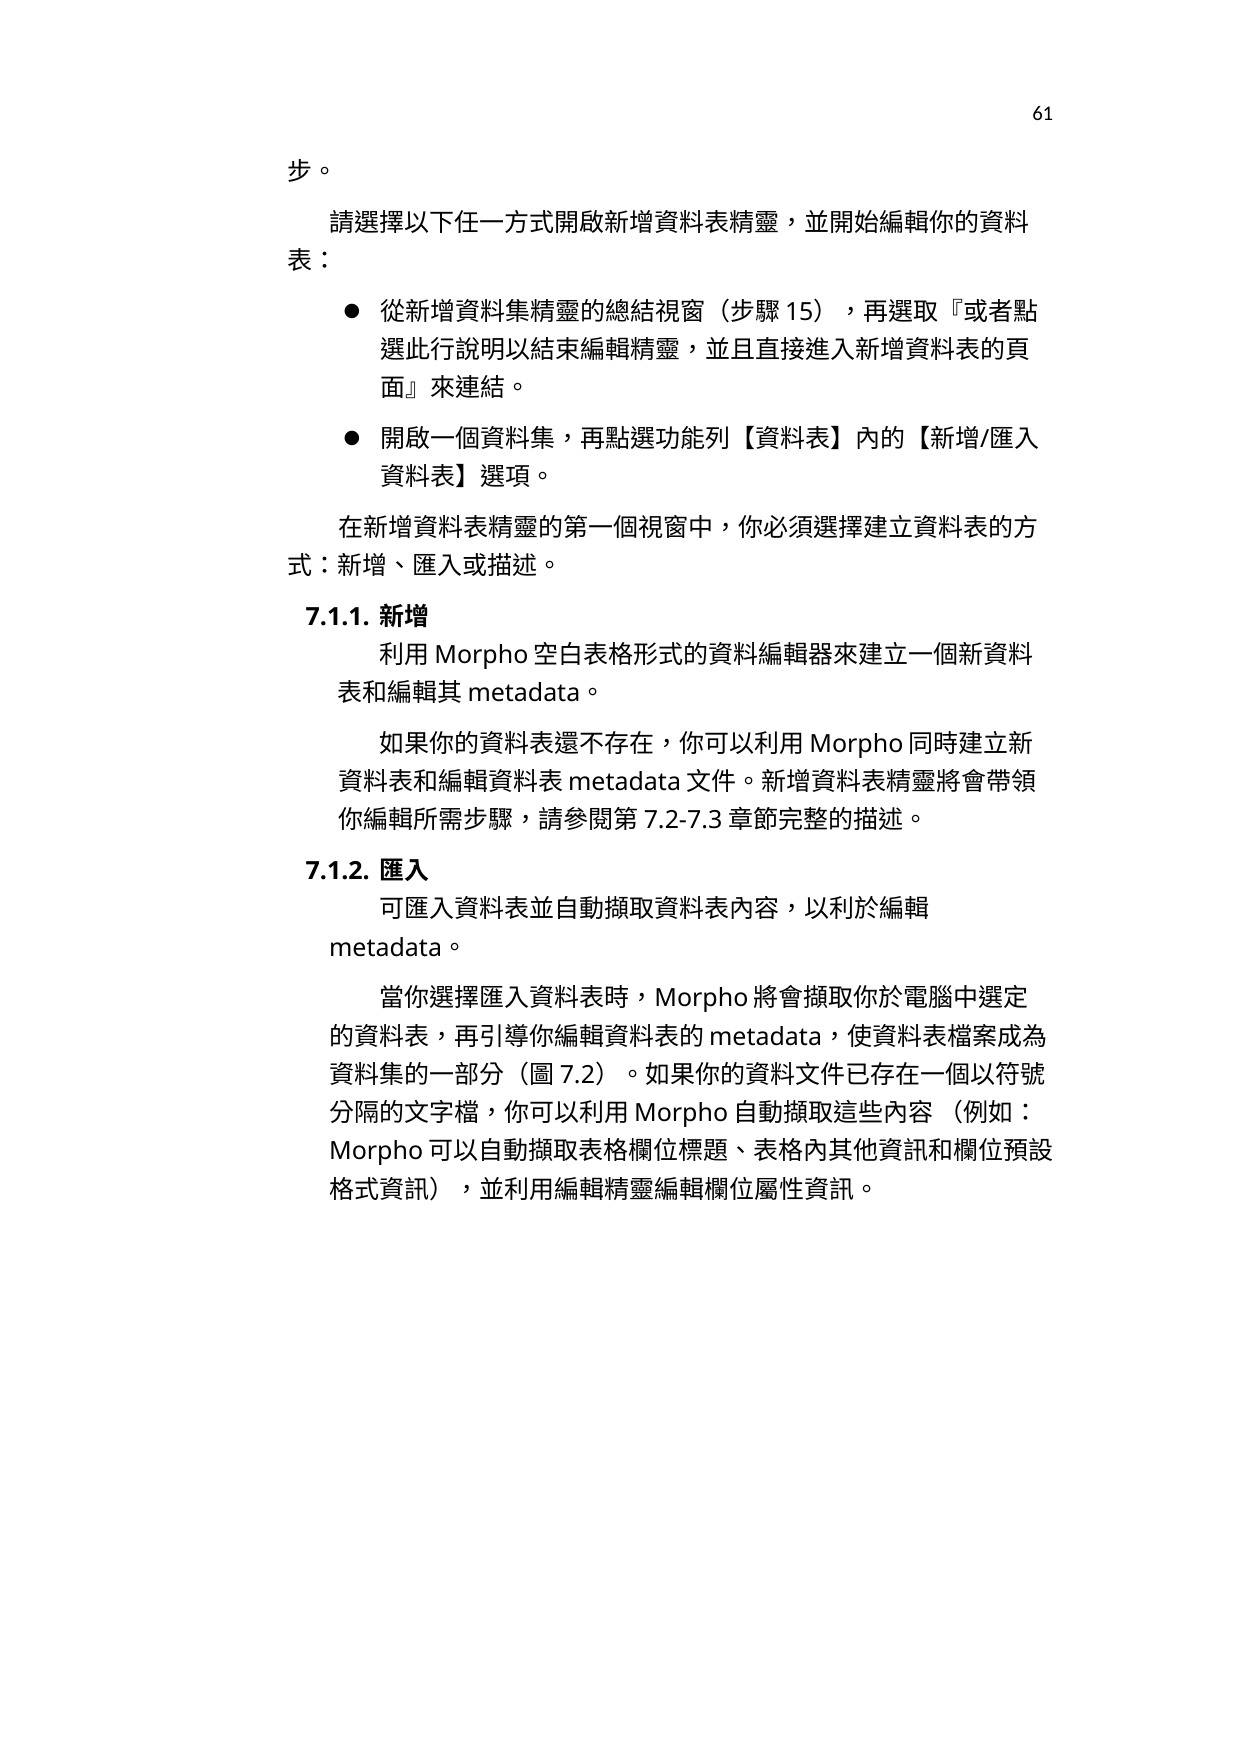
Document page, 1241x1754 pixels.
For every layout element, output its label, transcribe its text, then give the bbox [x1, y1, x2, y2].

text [288, 151, 1053, 189]
list 開啟一個資料集，再點選功能列【資料表】內的【新增/匯入資料表】選項。 [342, 417, 1053, 494]
text 請選擇以下任一方式開啟新增資料表精靈，並開始編輯你的資料表： [287, 201, 1053, 278]
list 從新增資料集精靈的總結視窗（步驟15），再選取『或者點選此行說明以結束編輯精靈，並且直接進入新增資料表的頁面』來連結。 [342, 290, 1053, 405]
text 當你選擇匯入資料表時，Morpho將會擷取你於電腦中選定的資料表，再引導你編輯資料表的metadata，使資料表檔案成為資料集的一部分（圖 7.2）。如果你的資料文件已存在一個以符號分隔的文字檔，你可以利用Morpho自動擷取這些內容 （例如：Morpho可以自動擷取表格欄位標題、表格內其他資訊和欄位預設格式資訊），並利用編輯精靈編輯欄位屬性資訊。 [329, 977, 1053, 1206]
text 可匯入資料表並自動擷取資料表內容，以利於編輯metadata。 [329, 888, 1053, 964]
text 如果你的資料表還不存在，你可以利用Morpho同時建立新資料表和編輯資料表metadata文件。新增資料表精靈將會帶領你編輯所需步驟，請參閱第 7.2-7.3 章節完整的描述。 [338, 723, 1053, 837]
text 在新增資料表精靈的第一個視窗中，你必須選擇建立資料表的方式：新增、匯入或描述。 [288, 506, 1053, 583]
list 新增 [305, 595, 1053, 634]
text 利用Morpho空白表格形式的資料編輯器來建立一個新資料表和編輯其metadata。 [337, 634, 1053, 710]
list 匯入 [305, 850, 1053, 888]
